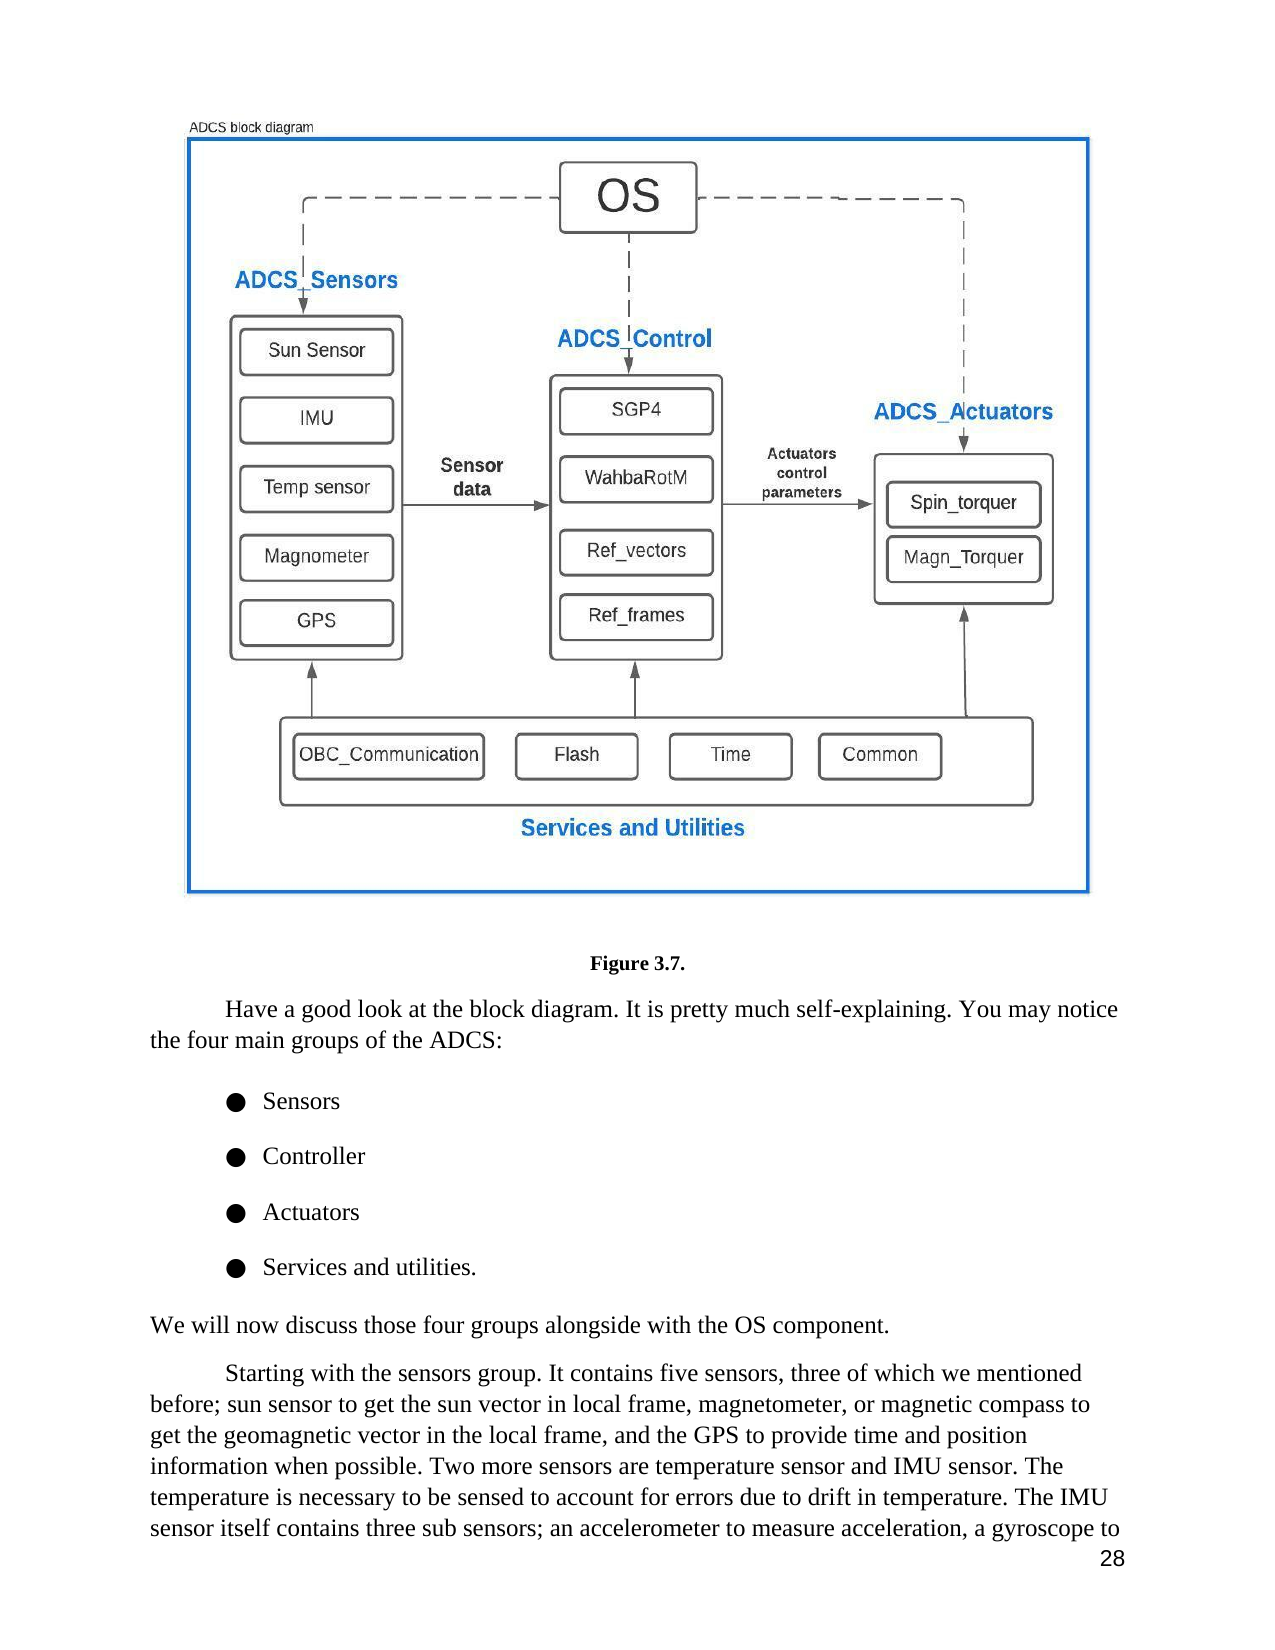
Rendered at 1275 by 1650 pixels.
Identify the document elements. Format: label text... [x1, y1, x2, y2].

list Services and utilities. [225, 1238, 1125, 1289]
list Sensors [225, 1072, 1125, 1124]
text Figure 3.7. [150, 951, 1125, 975]
list Controller [225, 1128, 1125, 1179]
picture [150, 84, 1125, 933]
list Actuators [225, 1183, 1125, 1234]
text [150, 1358, 1125, 1542]
text We will now discuss those four groups alongside with the OS component. [150, 1310, 1125, 1339]
text Have a good look at the block diagram. It is pretty much self-explaining. You may notice the four main groups of the ADCS: [150, 994, 1125, 1053]
